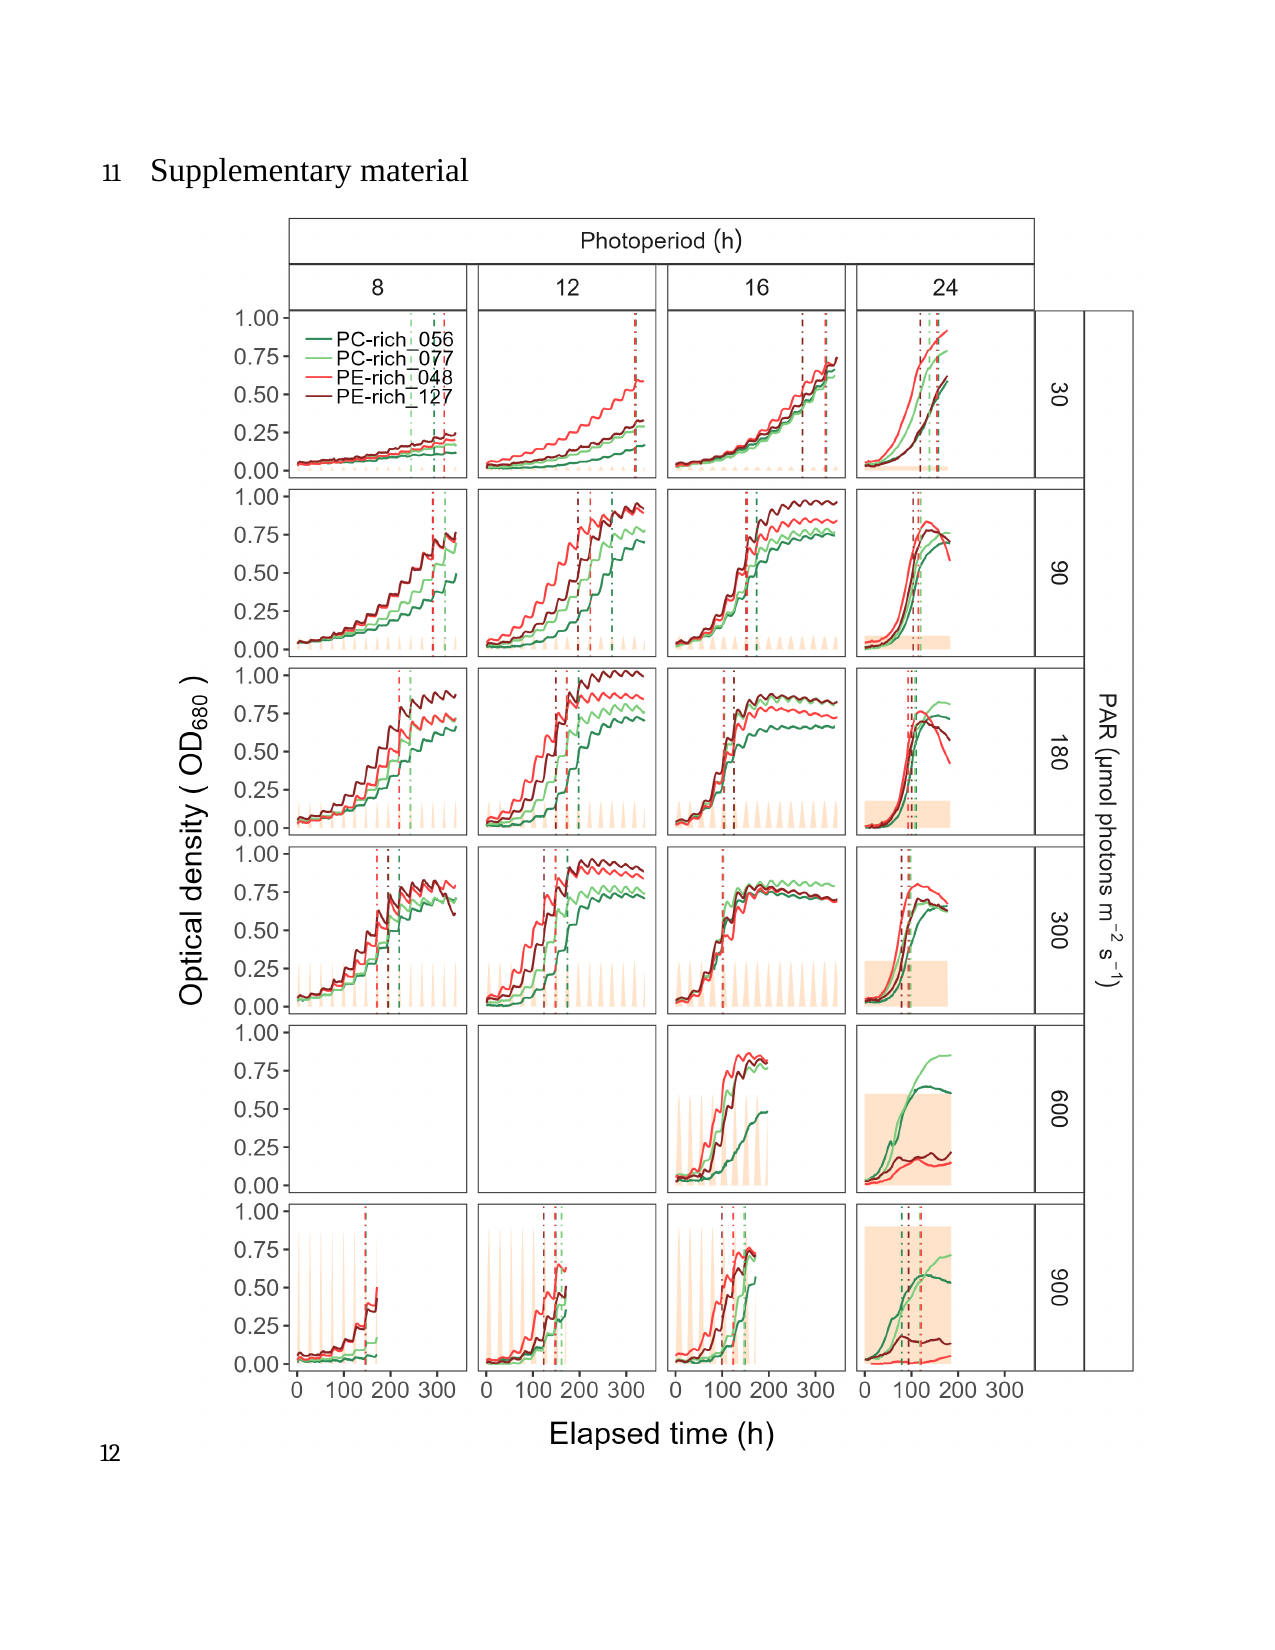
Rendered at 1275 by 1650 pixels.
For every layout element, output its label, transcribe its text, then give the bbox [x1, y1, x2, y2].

picture [168, 207, 1144, 1461]
subtitle Supplementary material [150, 150, 1125, 188]
